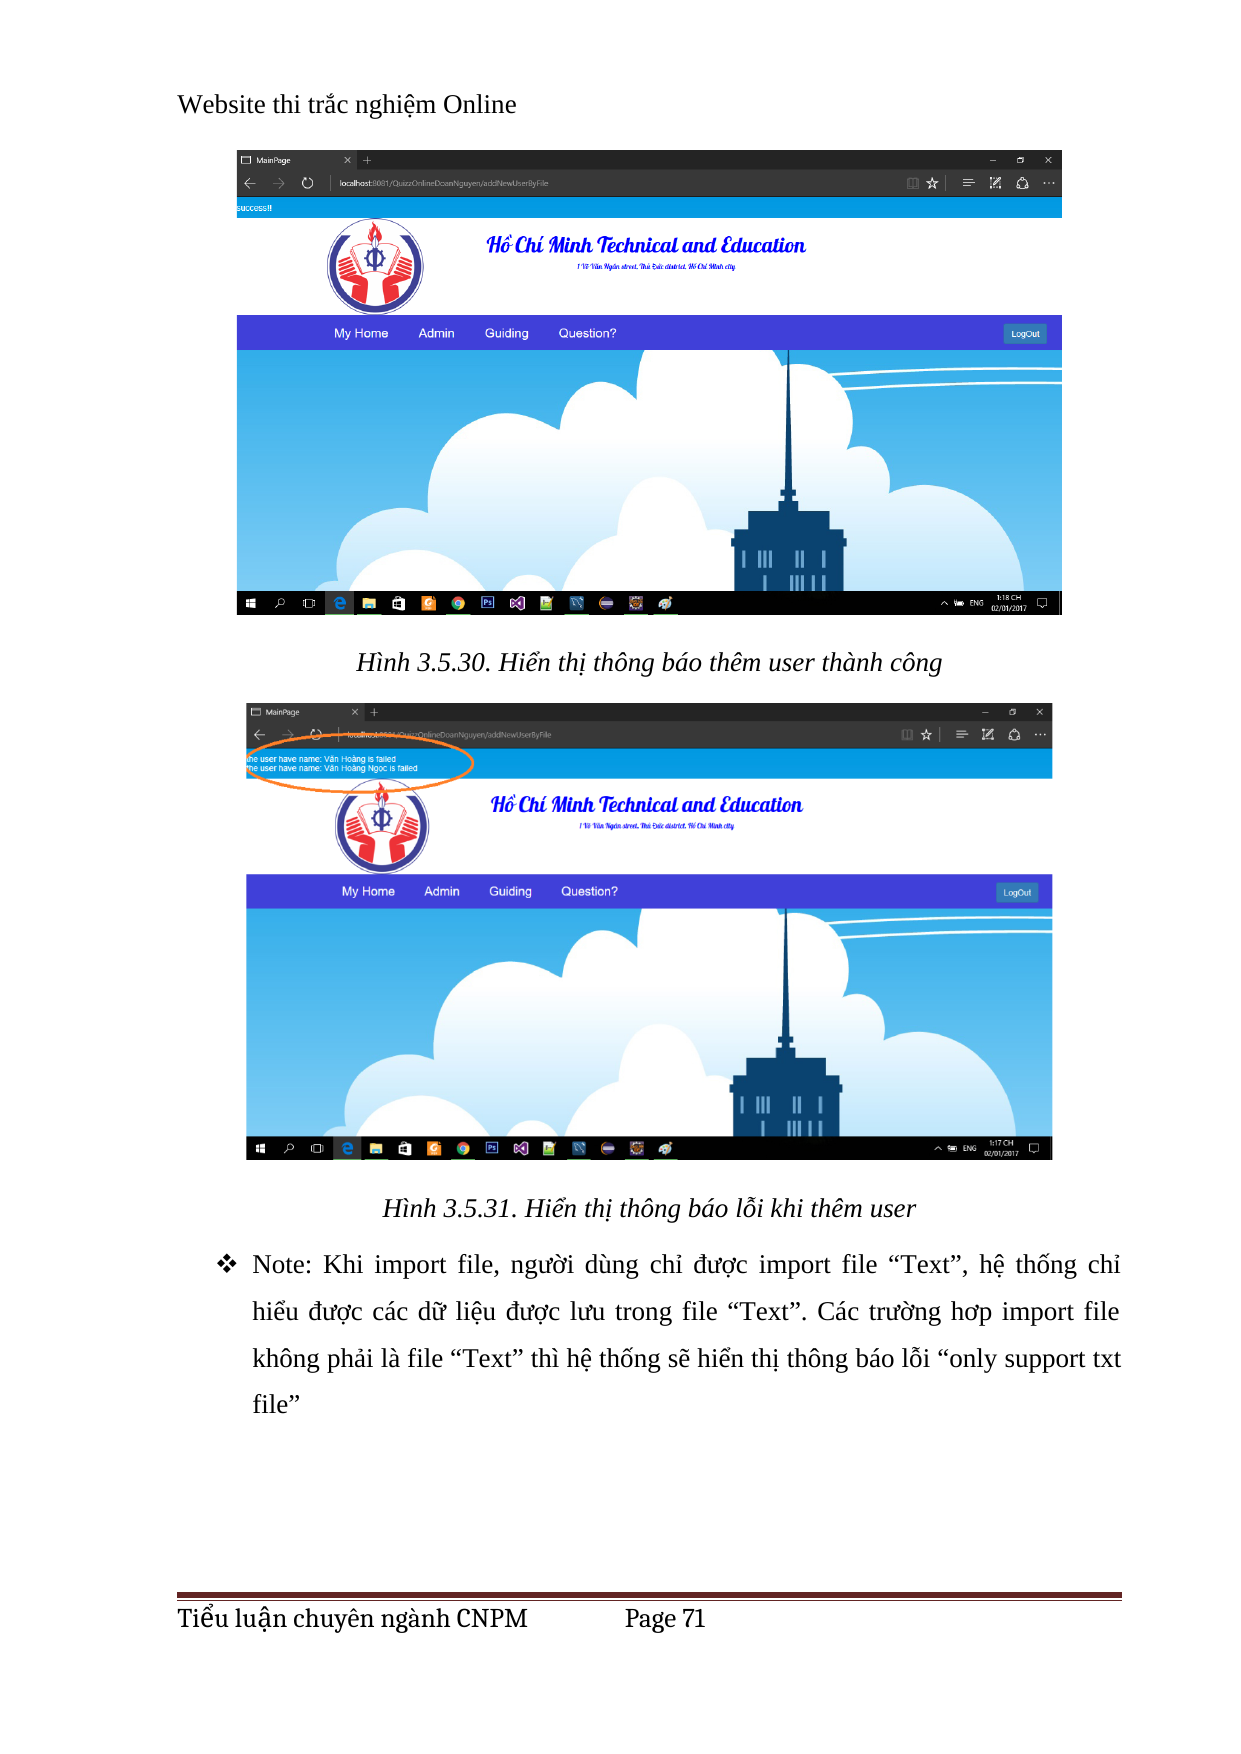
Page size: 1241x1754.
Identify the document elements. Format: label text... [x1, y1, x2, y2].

picture [399, 766, 413, 771]
picture [236, 219, 1062, 615]
list Note: Khi import file, người dùng chỉ được import file “Text”, hệ thống chỉ hiểu được các dữ liệu được lưu trong file “Text”. Các trường hơp import file không phải là file “Text” thì hệ thống sẽ hiển thị thông báo lỗi “only support txt file” [214, 1248, 1122, 1420]
text Hình 3.5.31. Hiển thị thông báo lỗi khi thêm user [177, 1192, 1122, 1223]
text Hình 3.5.30. Hiển thị thông báo thêm user thành công [177, 646, 1122, 678]
picture [246, 703, 1053, 1160]
picture [280, 767, 295, 771]
picture [236, 150, 1062, 196]
picture [246, 766, 254, 773]
picture [351, 767, 365, 772]
